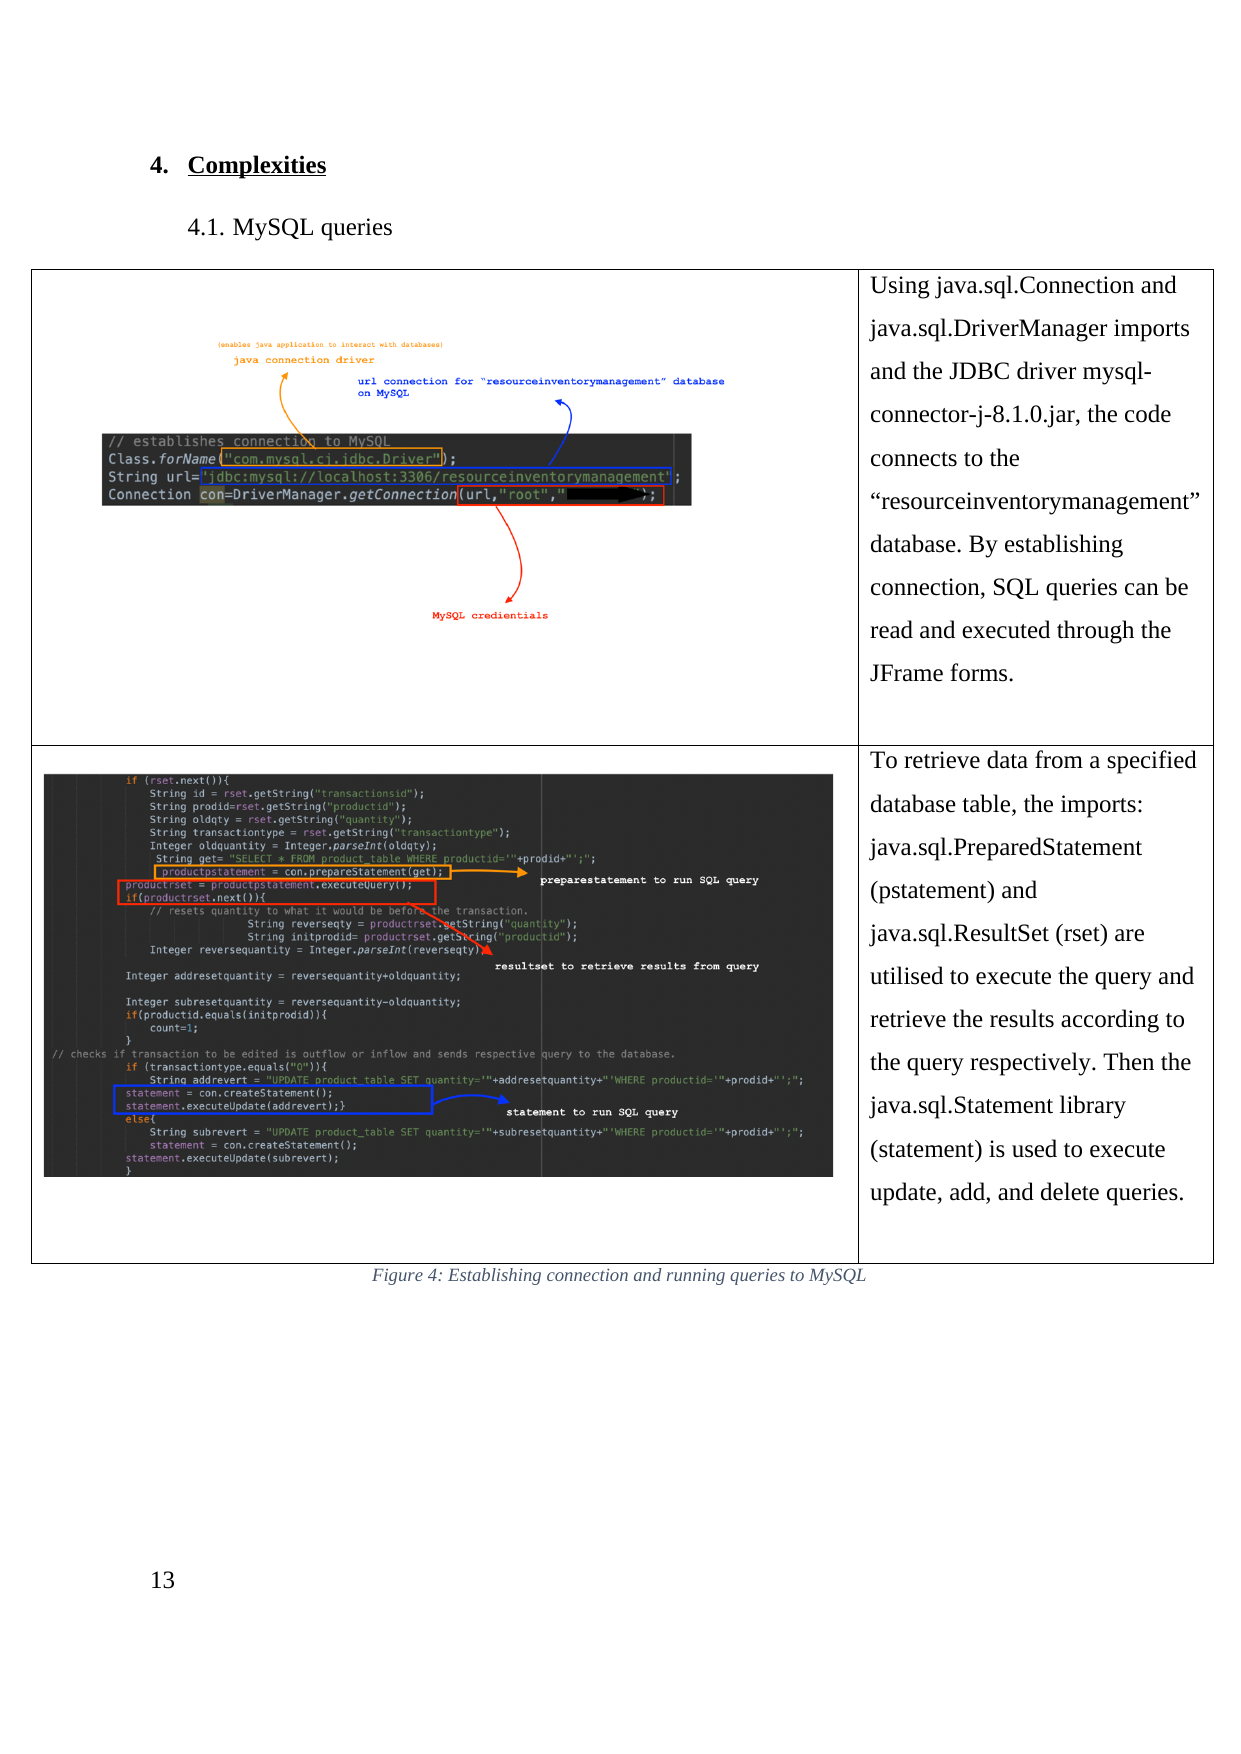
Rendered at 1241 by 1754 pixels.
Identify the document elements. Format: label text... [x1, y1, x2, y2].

table_header Using java.sql.Connection and java.sql.DriverManager imports and the JDBC driver mysql-connector-j-8.1.0.jar, the code connects to the “resourceinventorymanagement” database. By establishing connection, SQL queries can be read and executed through the JFrame forms. [859, 270, 1213, 744]
table_header [32, 270, 858, 744]
table_cell To retrieve data from a specified database table, the imports: java.sql.PreparedStatement (pstatement) and java.sql.ResultSet (rset) are utilised to execute the query and retrieve the results according to the query respectively. Then the java.sql.Statement library (statement) is used to execute update, add, and delete queries. [859, 746, 1213, 1263]
picture [77, 300, 730, 647]
subtitle Complexities [150, 150, 1090, 179]
subtitle MySQL queries [187, 212, 1090, 240]
picture [43, 773, 834, 1177]
table_cell [32, 746, 858, 1263]
